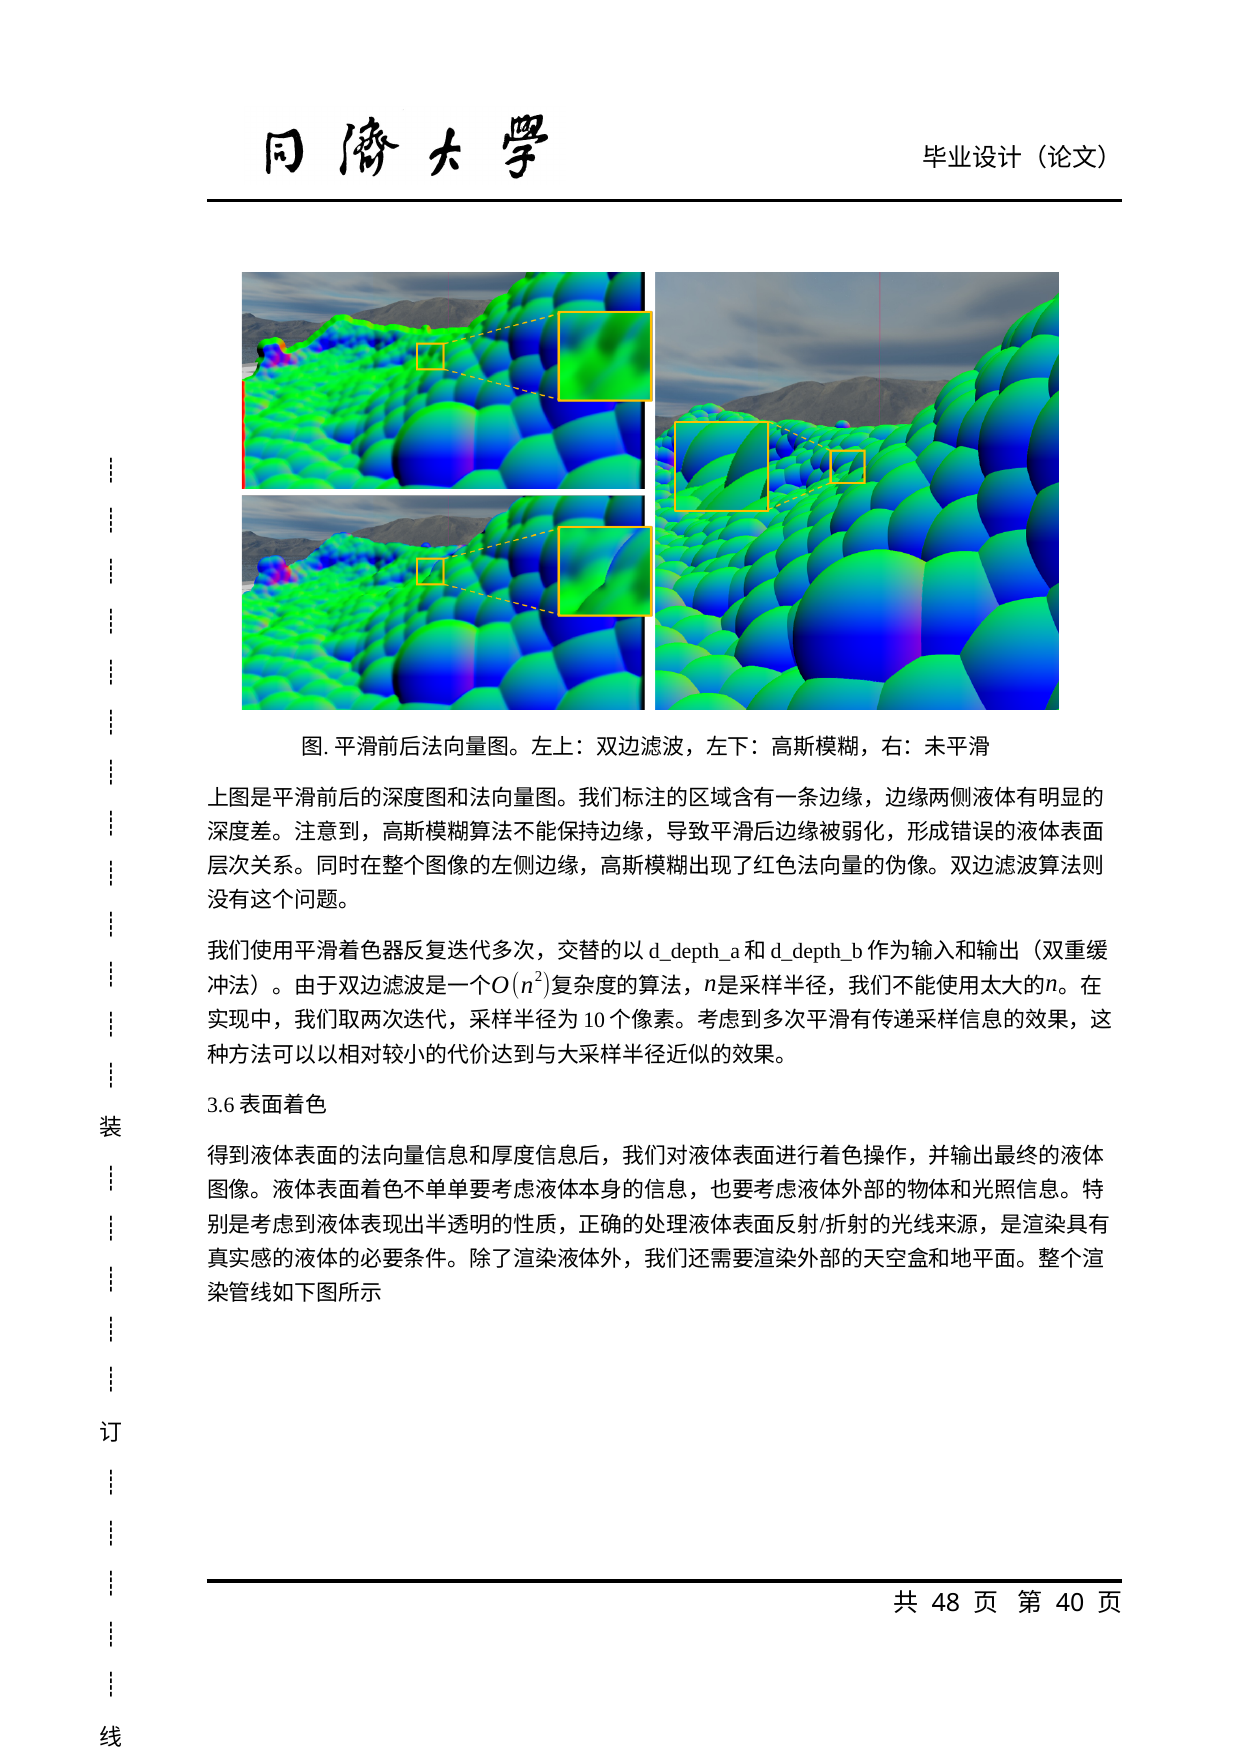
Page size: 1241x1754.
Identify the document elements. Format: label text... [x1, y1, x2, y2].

text 图. 平滑前后法向量图。左上：双边滤波，左下：高斯模糊，右：未平滑 [169, 729, 1122, 760]
picture [241, 272, 1059, 710]
text 得到液体表面的法向量信息和厚度信息后，我们对液体表面进行着色操作，并输出最终的液体图像。液体表面着色不单单要考虑液体本身的信息，也要考虑液体外部的物体和光照信息。特别是考虑到液体表现出半透明的性质，正确的处理液体表面反射/折射的光线来源，是渲染具有真实感的液体的必要条件。除了渲染液体外，我们还需要渲染外部的天空盒和地平面。整个渲染管线如下图所示 [207, 1138, 1122, 1307]
text 我们使用平滑着色器反复迭代多次，交替的以d_depth_a和d_depth_b作为输入和输出（双重缓冲法）。由于双边滤波是一个复杂度的算法，是采样半径，我们不能使用太大的。在实现中，我们取两次迭代，采样半径为10个像素。考虑到多次平滑有传递采样信息的效果，这种方法可以以相对较小的代价达到与大采样半径近似的效果。 [207, 933, 1122, 1068]
text 上图是平滑前后的深度图和法向量图。我们标注的区域含有一条边缘，边缘两侧液体有明显的深度差。注意到，高斯模糊算法不能保持边缘，导致平滑后边缘被弱化，形成错误的液体表面层次关系。同时在整个图像的左侧边缘，高斯模糊出现了红色法向量的伪像。双边滤波算法则没有这个问题。 [207, 779, 1122, 914]
picture [244, 106, 566, 185]
text 3.6 表面着色 [207, 1087, 1122, 1119]
